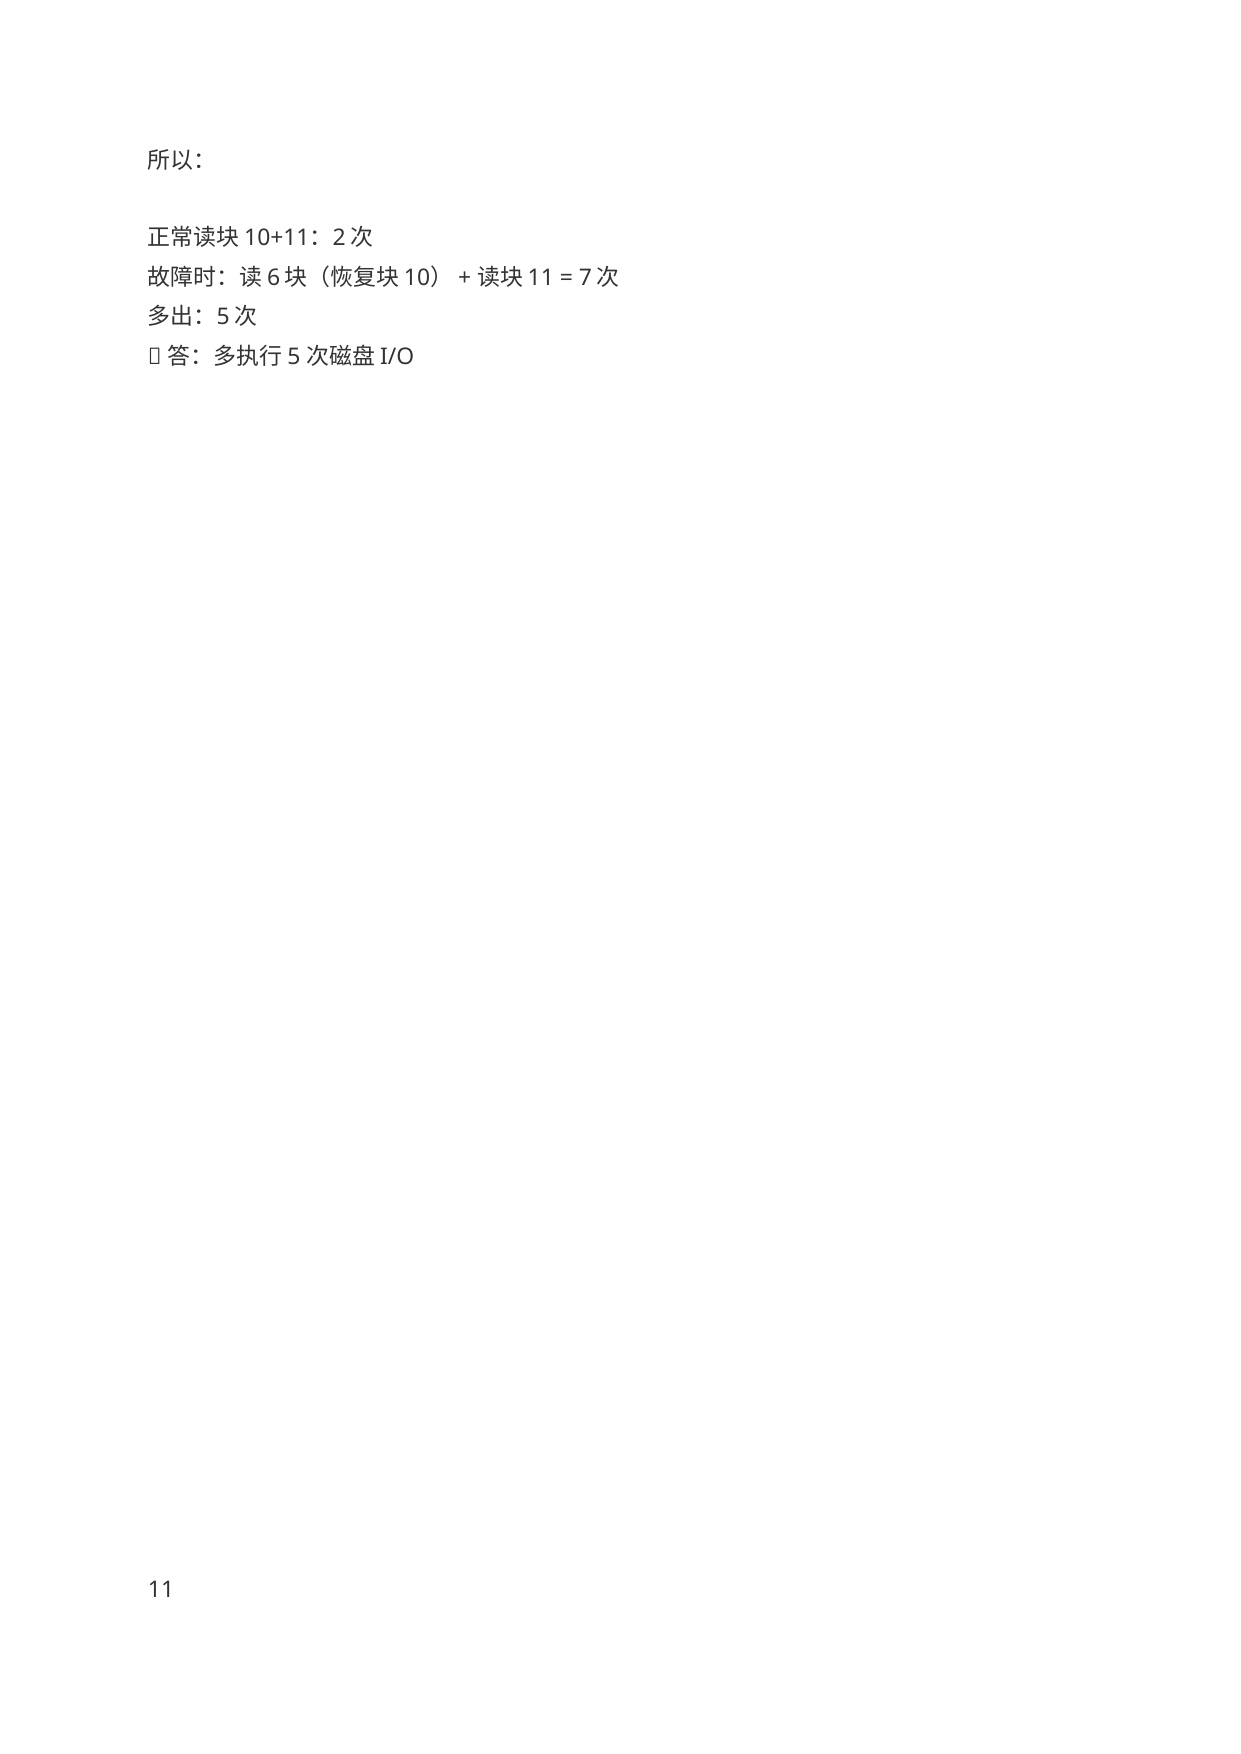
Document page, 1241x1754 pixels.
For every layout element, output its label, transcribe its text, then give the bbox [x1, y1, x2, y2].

text ✅ 答：多执行 5 次磁盘 I/O [148, 337, 1093, 371]
text 正常读块10+11：2次 [148, 219, 1093, 252]
text 多出：5次 [148, 298, 1093, 331]
text 故障时：读6块（恢复块10） + 读块11 = 7次 [148, 258, 1093, 292]
text 所以： [148, 142, 1093, 175]
